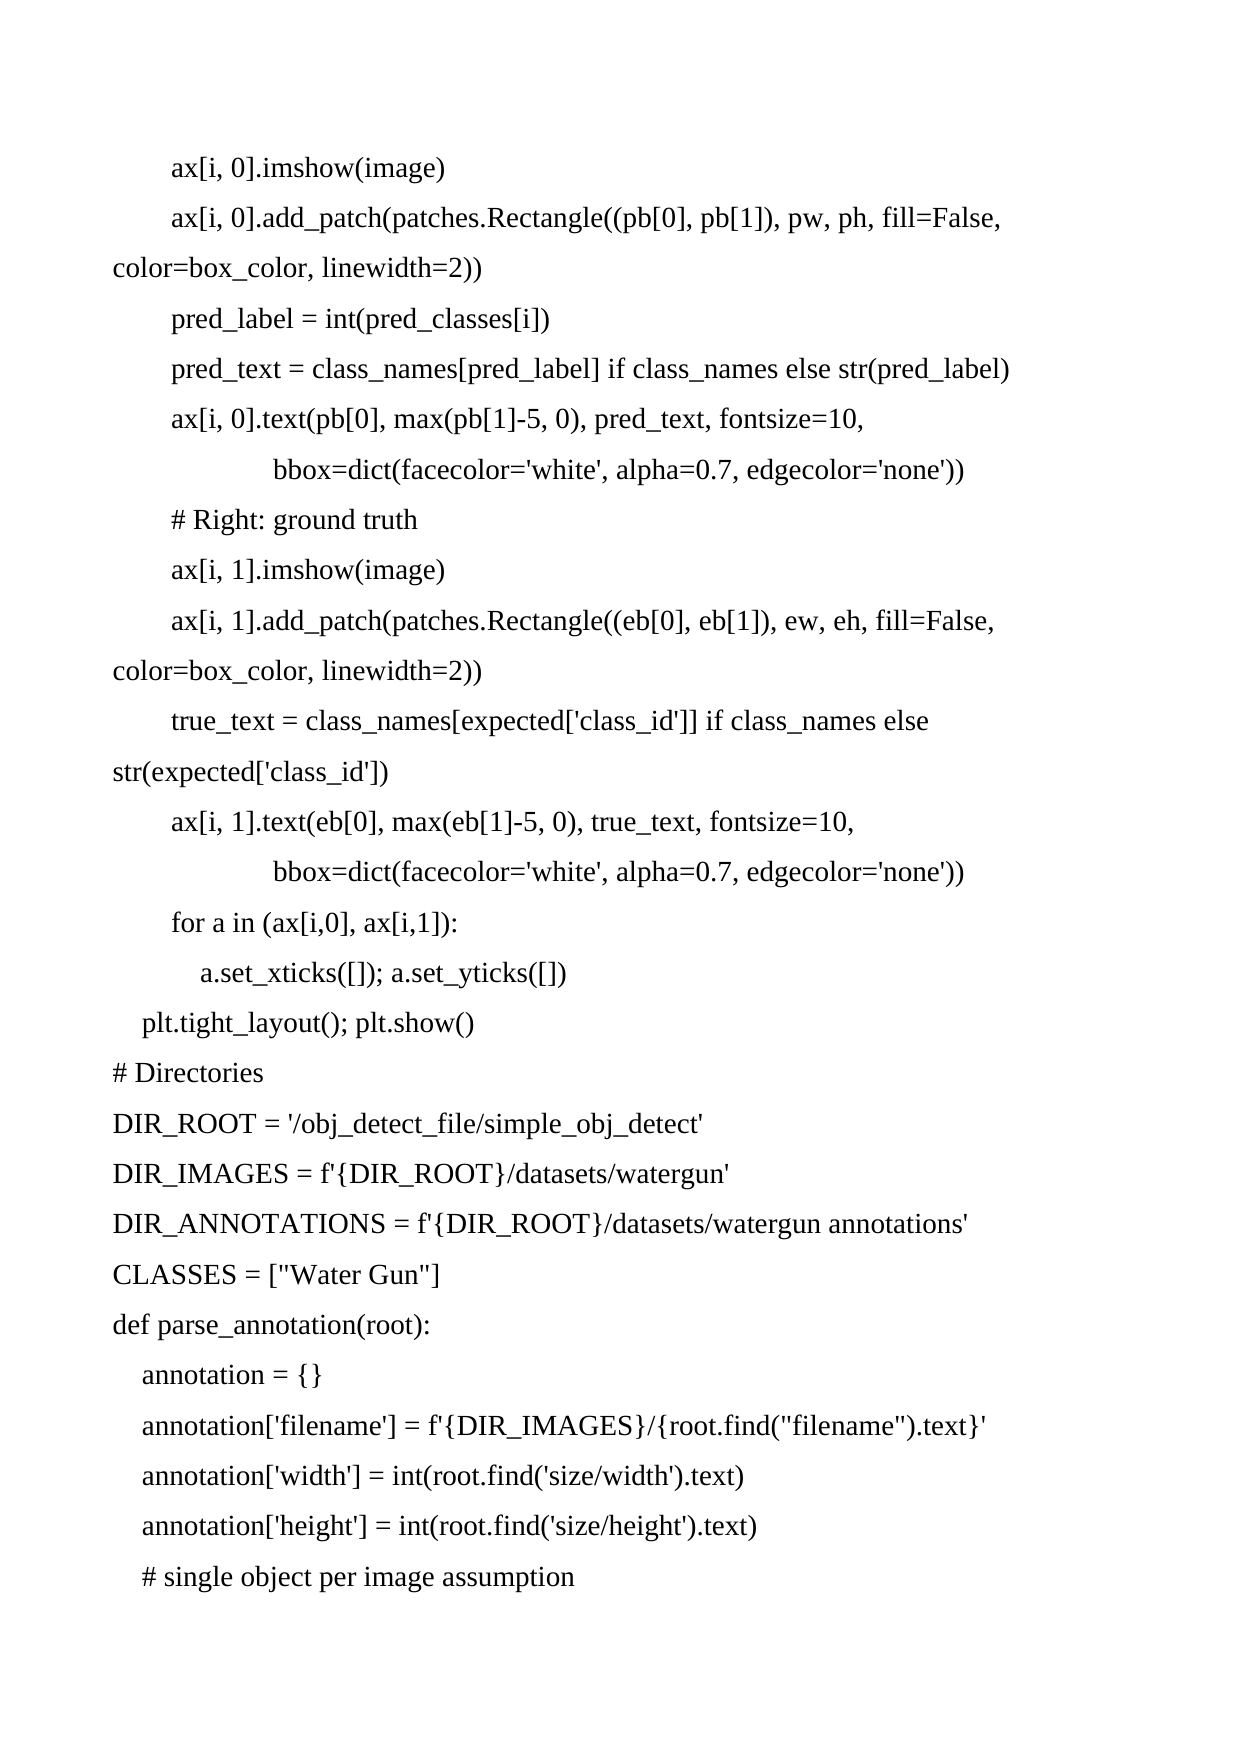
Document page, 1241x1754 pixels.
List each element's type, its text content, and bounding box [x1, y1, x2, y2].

text # single object per image assumption [112, 1559, 1128, 1592]
text # Right: ground truth [112, 502, 1128, 536]
text ax[i, 1].text(eb[0], max(eb[1]-5, 0), true_text, fontsize=10, [112, 804, 1128, 838]
text DIR_IMAGES = f'{DIR_ROOT}/datasets/watergun' [112, 1156, 1128, 1190]
text pred_label = int(pred_classes[i]) [112, 301, 1128, 334]
text # Directories [112, 1056, 1128, 1089]
text annotation['width'] = int(root.find('size/width').text) [112, 1458, 1128, 1492]
text bbox=dict(facecolor='white', alpha=0.7, edgecolor='none')) [112, 854, 1128, 888]
text DIR_ROOT = '/obj_detect_file/simple_obj_detect' [112, 1106, 1128, 1139]
text ax[i, 0].imshow(image) [112, 150, 1128, 183]
text ax[i, 1].add_patch(patches.Rectangle((eb[0], eb[1]), ew, eh, fill=False, color=box_color, linewidth=2)) [112, 603, 1128, 687]
text a.set_xticks([]); a.set_yticks([]) [112, 955, 1128, 988]
text for a in (ax[i,0], ax[i,1]): [112, 905, 1128, 938]
text annotation = {} [112, 1357, 1128, 1391]
text bbox=dict(facecolor='white', alpha=0.7, edgecolor='none')) [112, 452, 1128, 485]
text CLASSES = ["Water Gun"] [112, 1257, 1128, 1290]
text def parse_annotation(root): [112, 1307, 1128, 1341]
text DIR_ANNOTATIONS = f'{DIR_ROOT}/datasets/watergun annotations' [112, 1207, 1128, 1240]
text annotation['filename'] = f'{DIR_IMAGES}/{root.find("filename").text}' [112, 1408, 1128, 1441]
text pred_text = class_names[pred_label] if class_names else str(pred_label) [112, 351, 1128, 385]
text ax[i, 1].imshow(image) [112, 552, 1128, 586]
text ax[i, 0].add_patch(patches.Rectangle((pb[0], pb[1]), pw, ph, fill=False, color=box_color, linewidth=2)) [112, 200, 1128, 284]
text ax[i, 0].text(pb[0], max(pb[1]-5, 0), pred_text, fontsize=10, [112, 402, 1128, 435]
text true_text = class_names[expected['class_id']] if class_names else str(expected['class_id']) [112, 703, 1128, 787]
text plt.tight_layout(); plt.show() [112, 1005, 1128, 1039]
text annotation['height'] = int(root.find('size/height').text) [112, 1508, 1128, 1542]
